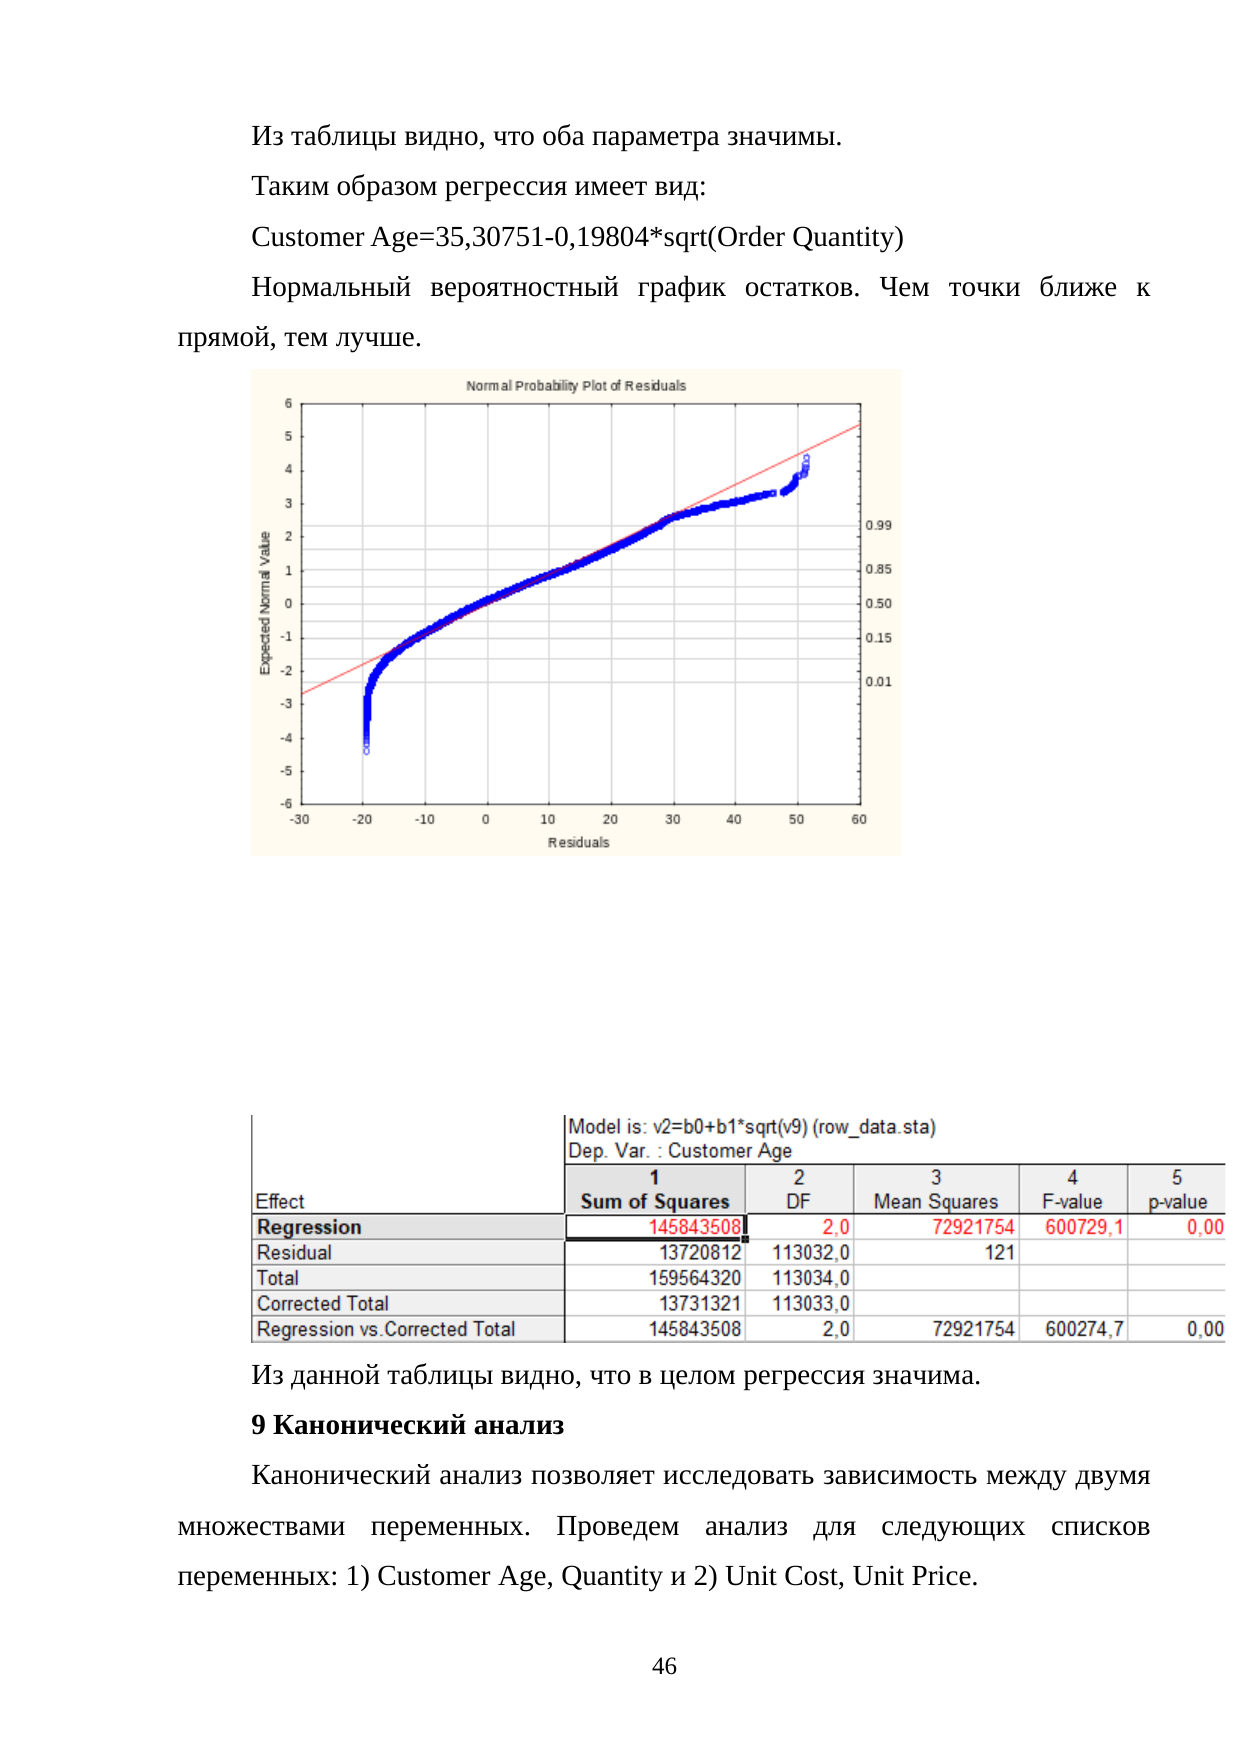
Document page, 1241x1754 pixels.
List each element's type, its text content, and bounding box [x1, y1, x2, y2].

text Customer Age=35,30751-0,19804*sqrt(Order Quantity) [177, 219, 1152, 252]
text Нормальный вероятностный график остатков. Чем точки ближе к прямой, тем лучше. [177, 269, 1152, 353]
picture [251, 1115, 1226, 1343]
text Из таблицы видно, что оба параметра значимы. [177, 118, 1152, 152]
text Канонический анализ позволяет исследовать зависимость между двумя множествами переменных. Проведем анализ для следующих списков переменных: 1) Customer Age, Quantity и 2) Unit Cost, Unit Price. [177, 1457, 1152, 1592]
text Таким образом регрессия имеет вид: [177, 168, 1152, 202]
text Из данной таблицы видно, что в целом регрессия значима. [177, 1357, 1152, 1390]
text 9 Канонический анализ [177, 1407, 1152, 1441]
